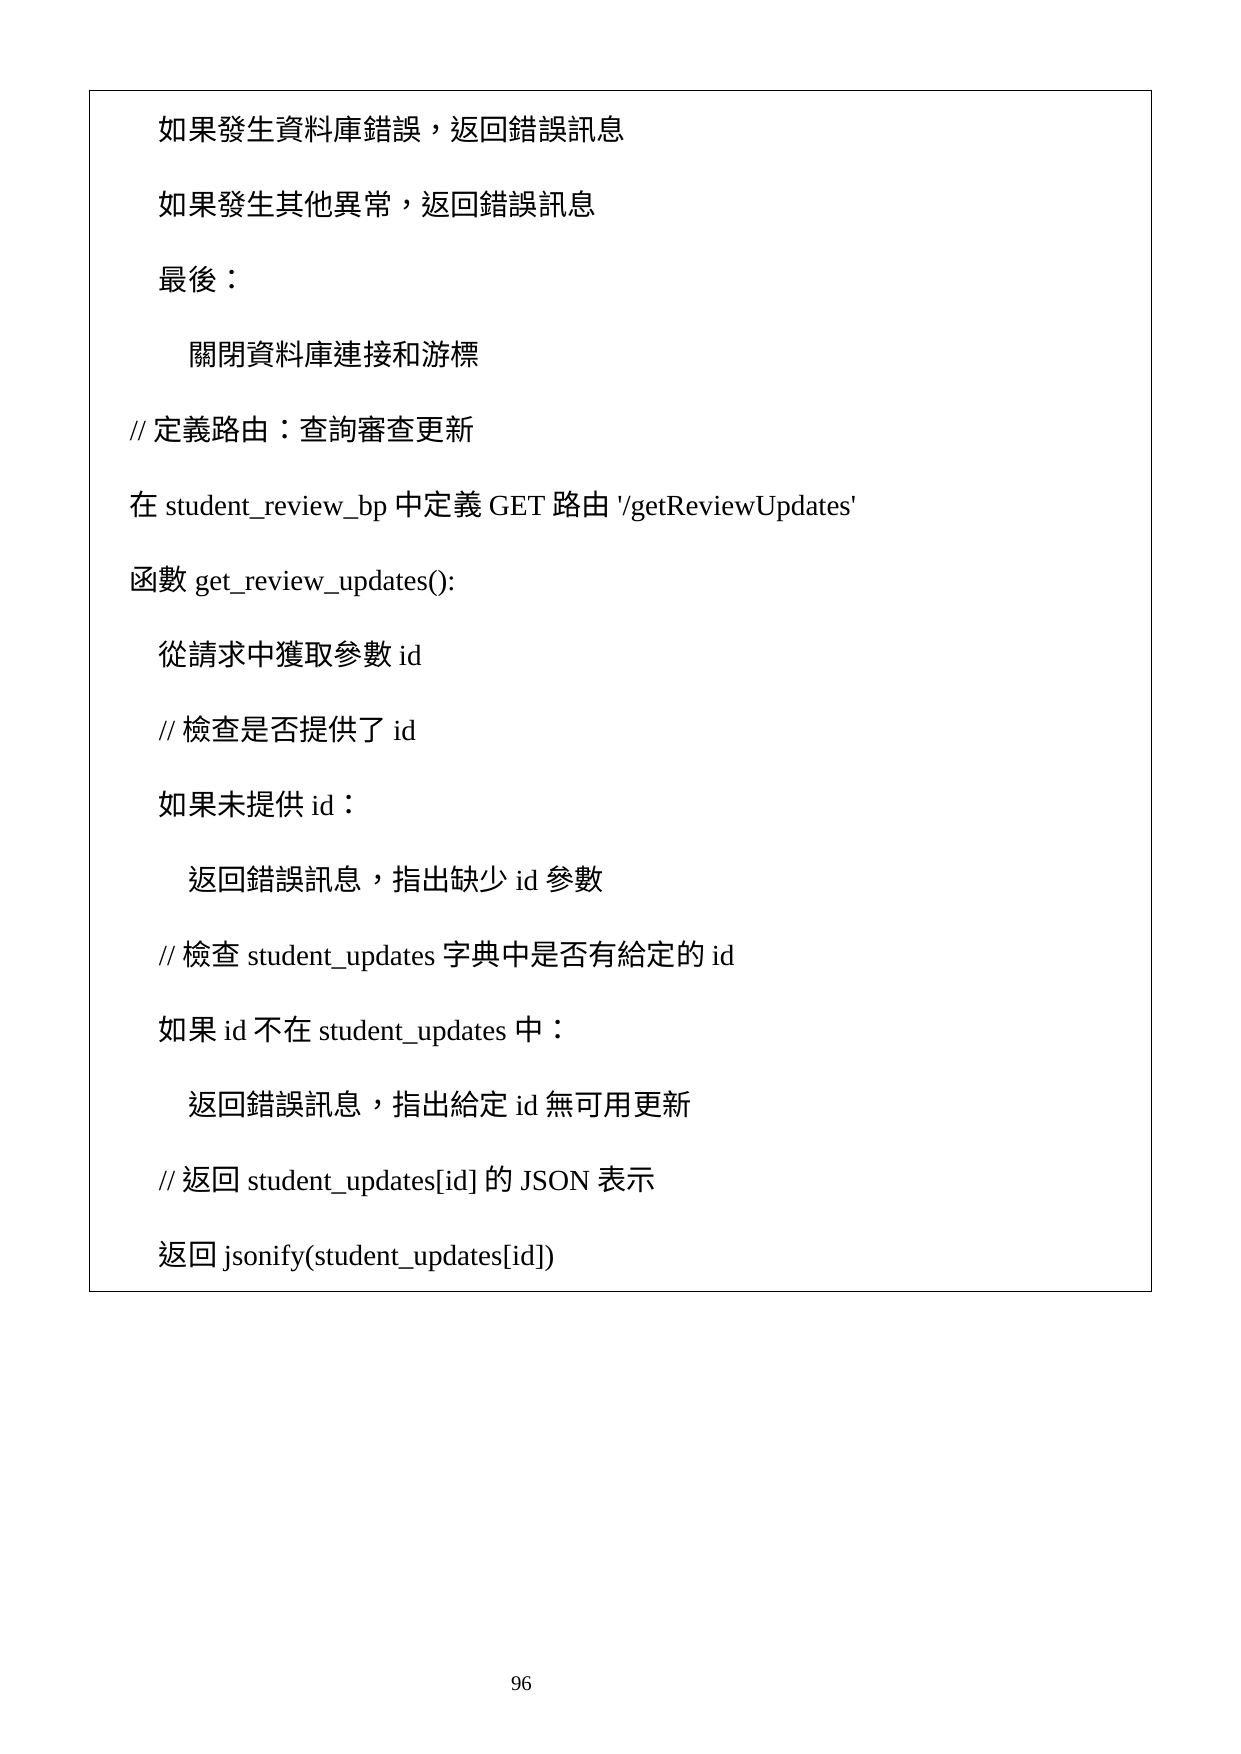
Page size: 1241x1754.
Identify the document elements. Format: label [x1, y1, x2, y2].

table_cell [90, 91, 1151, 1291]
